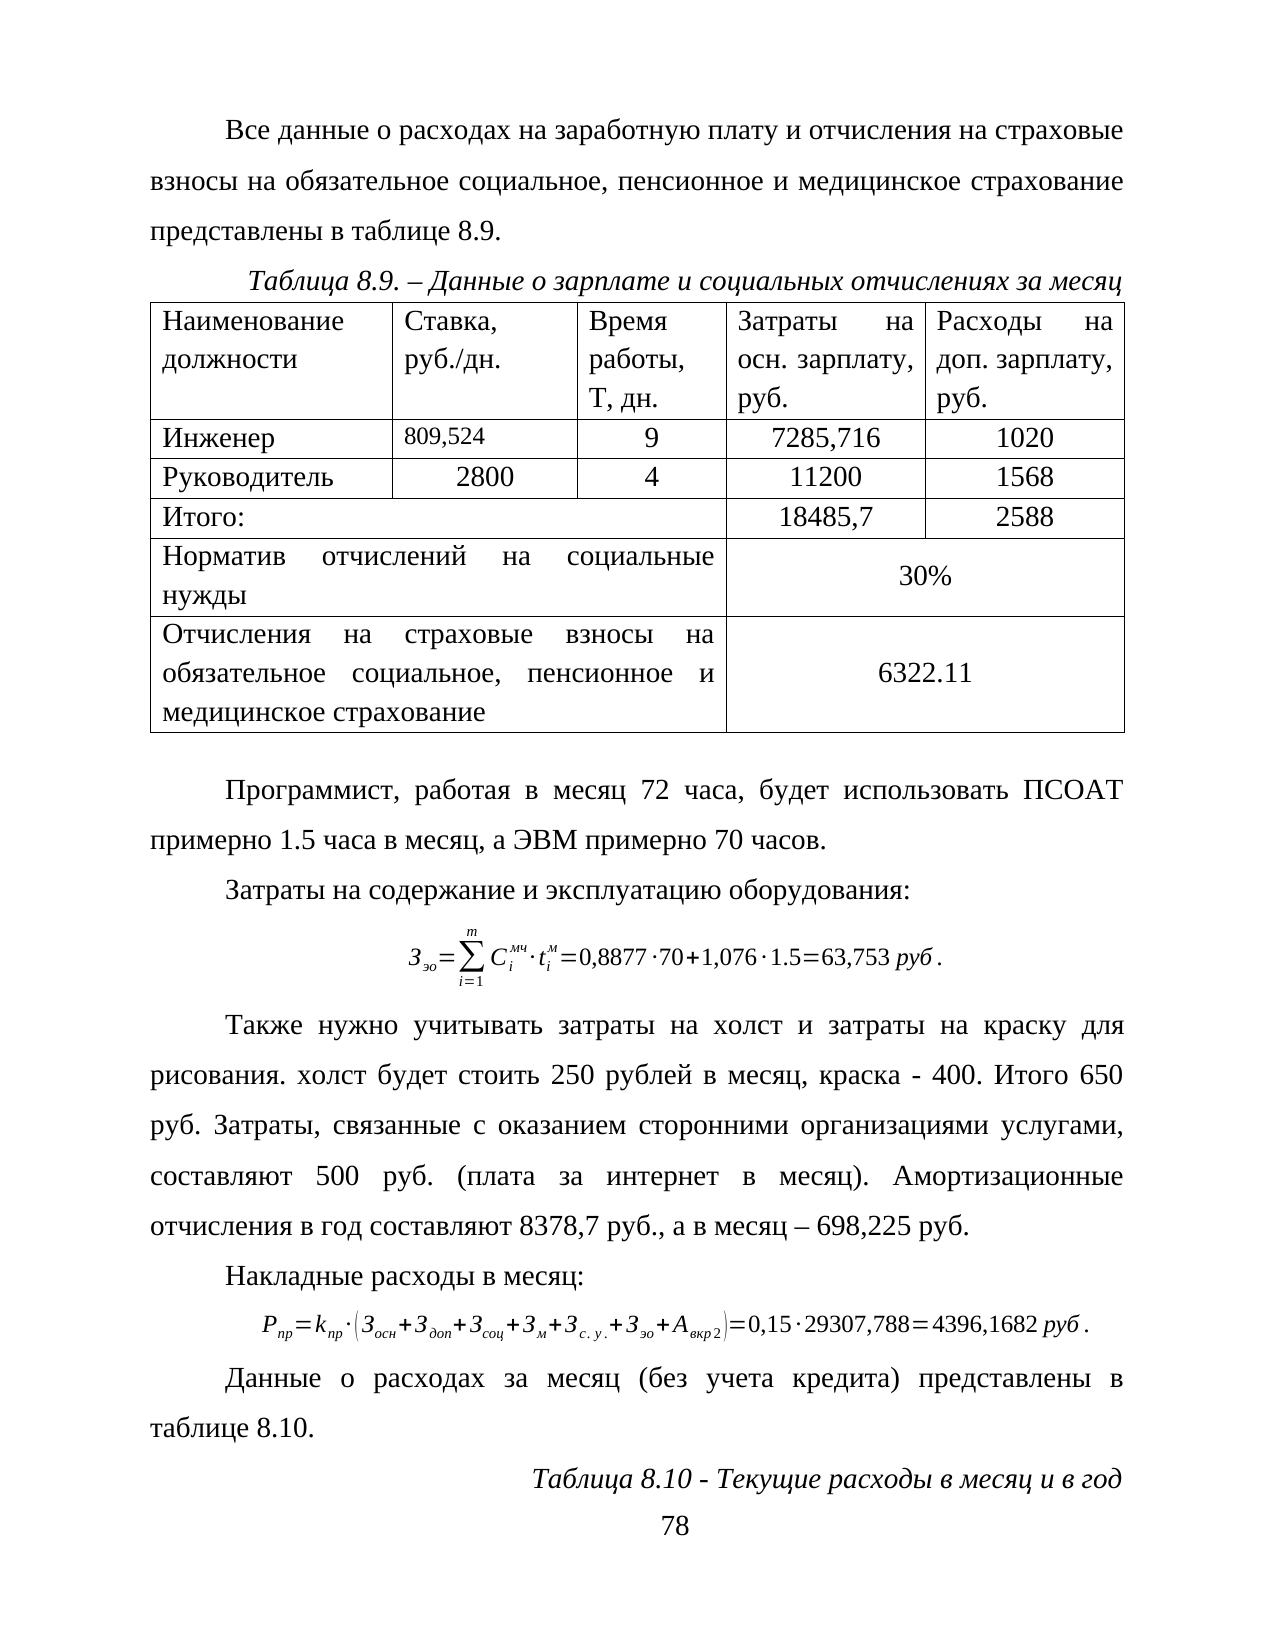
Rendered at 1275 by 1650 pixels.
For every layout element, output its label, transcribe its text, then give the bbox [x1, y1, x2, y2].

table_cell 2800 [393, 459, 577, 498]
table_cell 9 [578, 420, 726, 458]
table_header Время работы, T, дн. [578, 303, 726, 419]
table_cell 30% [727, 539, 1124, 616]
table_cell 1020 [926, 420, 1124, 458]
text Затраты на содержание и эксплуатацию оборудования: [150, 872, 1125, 906]
text Также нужно учитывать затраты на холст и затраты на краску для рисования. холст будет стоить 250 рублей в месяц, краска - 400. Итого 650 руб. Затраты, связанные с оказанием сторонними организациями услугами, составляют 500 руб. (плата за интернет в месяц). Амортизационные отчисления в год составляют 8378,7 руб., а в месяц – 698,225 руб. [150, 1007, 1125, 1242]
table_header Расходы на доп. зарплату, руб. [926, 303, 1124, 419]
table_cell Норматив отчислений на социальные нужды [151, 539, 726, 616]
table_header Наименование должности [151, 303, 392, 419]
table_cell Итого: [151, 499, 726, 537]
table_cell 11200 [727, 459, 925, 498]
table_cell 1568 [926, 459, 1124, 498]
text Все данные о расходах на заработную плату и отчисления на страховые взносы на обязательное социальное, пенсионное и медицинское страхование представлены в таблице 8.9. [150, 112, 1125, 247]
text Программист, работая в месяц 72 часа, будет использовать ПСОАТ примерно 1.5 часа в месяц, а ЭВМ примерно 70 часов. [150, 772, 1125, 856]
table_cell 2588 [926, 499, 1124, 537]
text Таблица 8.9. – Данные о зарплате и социальных отчислениях за месяц [150, 263, 1125, 297]
table_header Ставка, руб./дн. [393, 303, 577, 419]
table_header Затраты на осн. зарплату, руб. [727, 303, 925, 419]
text Таблица 8.10 - Текущие расходы в месяц и в год [150, 1461, 1125, 1494]
text Данные о расходах за месяц (без учета кредита) представлены в таблице 8.10. [150, 1360, 1125, 1444]
table_cell 4 [578, 459, 726, 498]
table_cell 6322.11 [727, 617, 1124, 732]
table_cell Руководитель [151, 459, 392, 498]
table_cell 18485,7 [727, 499, 925, 537]
table_cell [393, 420, 577, 458]
table_cell 7285,716 [727, 420, 925, 458]
table_cell Инженер [151, 420, 392, 458]
text Накладные расходы в месяц: [150, 1258, 1125, 1292]
table_cell Отчисления на страховые взносы на обязательное социальное, пенсионное и медицинское страхование [151, 617, 726, 732]
